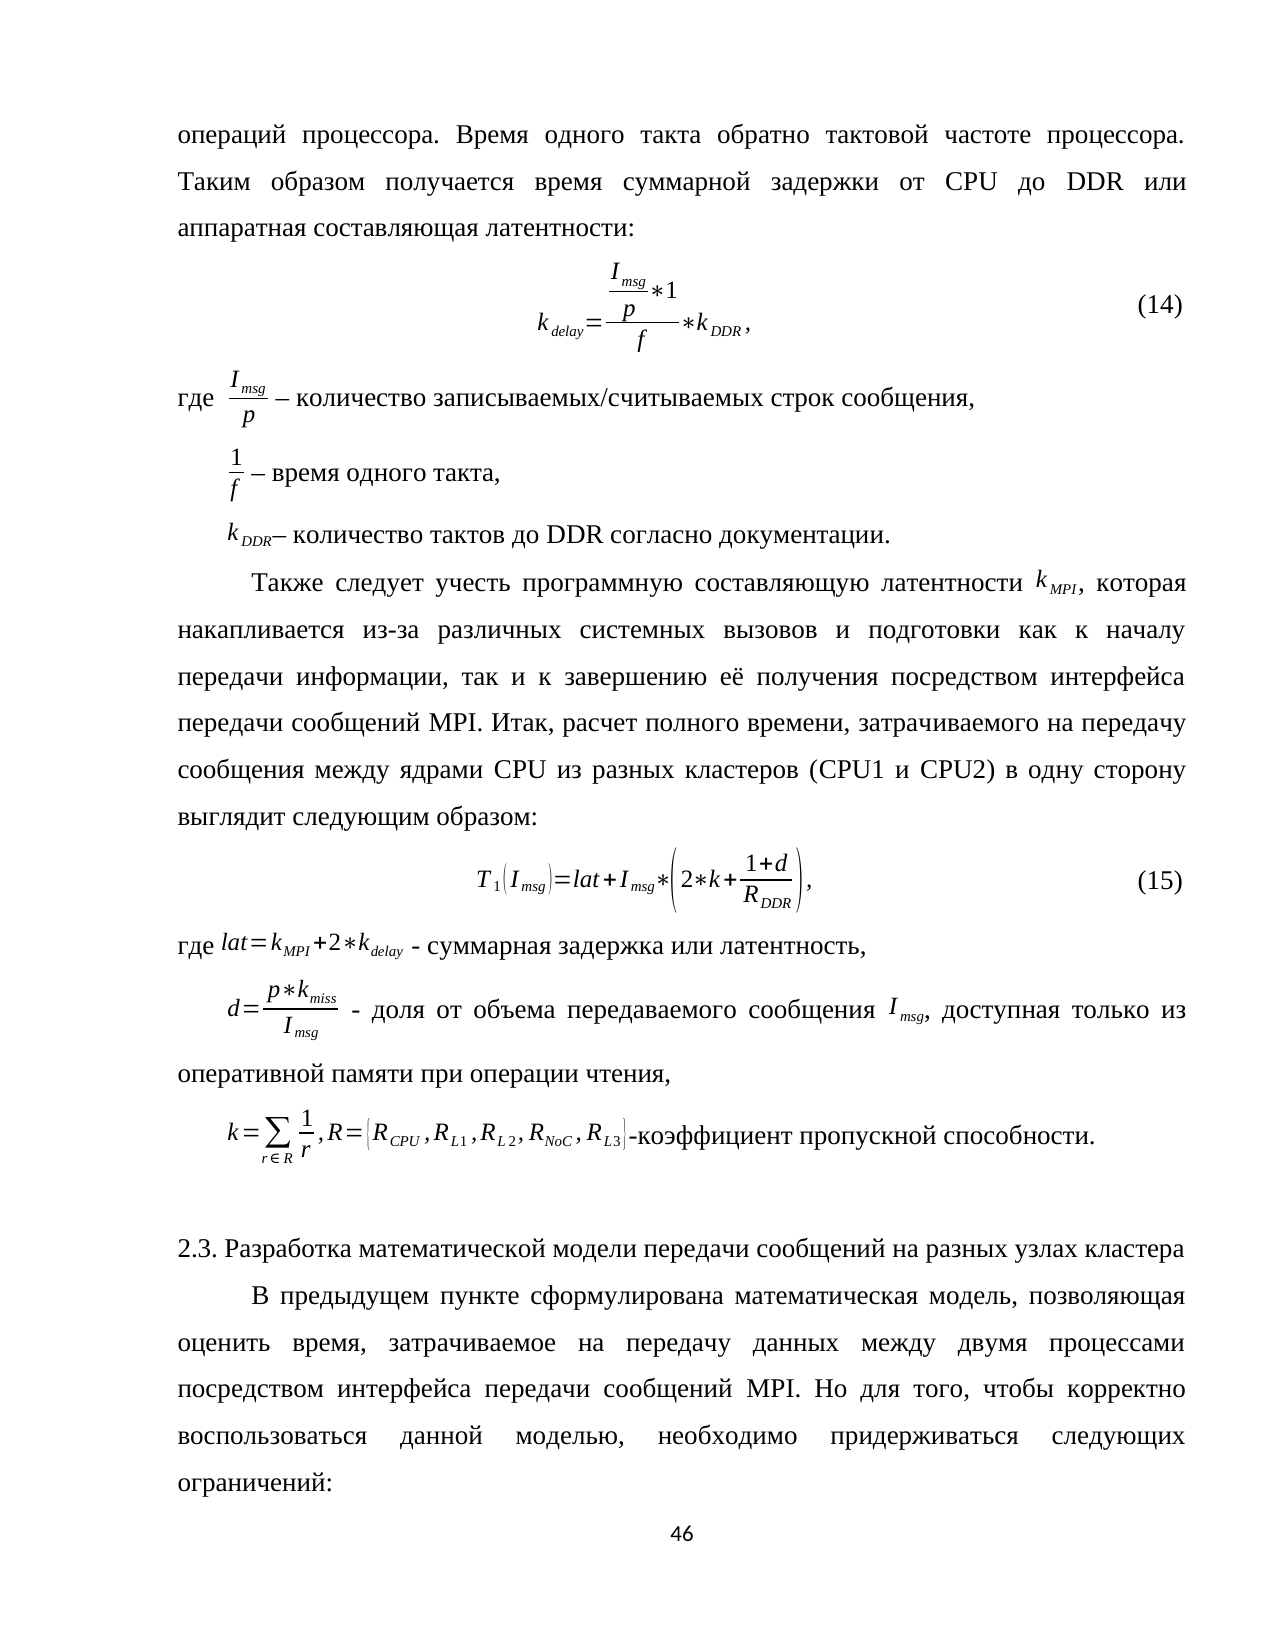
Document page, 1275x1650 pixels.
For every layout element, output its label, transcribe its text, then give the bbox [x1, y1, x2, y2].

table_header [166, 846, 1122, 929]
text - доля от объема передаваемого сообщения , доступная только из оперативной памяти при операции чтения, [177, 976, 1186, 1088]
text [177, 118, 1186, 243]
table_header (14) [1122, 258, 1198, 365]
text где - суммарная задержка или латентность, [177, 929, 1186, 960]
table_header (15) [1122, 846, 1198, 929]
table_header [166, 258, 1122, 365]
text -коэффициент пропускной способности. [177, 1104, 1186, 1166]
text В предыдущем пункте сформулирована математическая модель, позволяющая оценить время, затрачиваемое на передачу данных между двумя процессами посредством интерфейса передачи сообщений MPI. Но для того, чтобы корректно воспользоваться данной моделью, необходимо придерживаться следующих ограничений: [177, 1279, 1186, 1497]
text где – количество записываемых/считываемых строк сообщения, [177, 365, 1186, 428]
text Разработка математической модели передачи сообщений на разных узлах кластера [177, 1232, 1186, 1263]
text – количество тактов до DDR согласно документации. [177, 518, 1186, 551]
text – время одного такта, [177, 443, 1186, 502]
text Также следует учесть программную составляющую латентности , которая накапливается из-за различных системных вызовов и подготовки как к началу передачи информации, так и к завершению её получения посредством интерфейса передачи сообщений MPI. Итак, расчет полного времени, затрачиваемого на передачу сообщения между ядрами CPU из разных кластеров (CPU1 и CPU2) в одну сторону выглядит следующим образом: [177, 566, 1186, 831]
